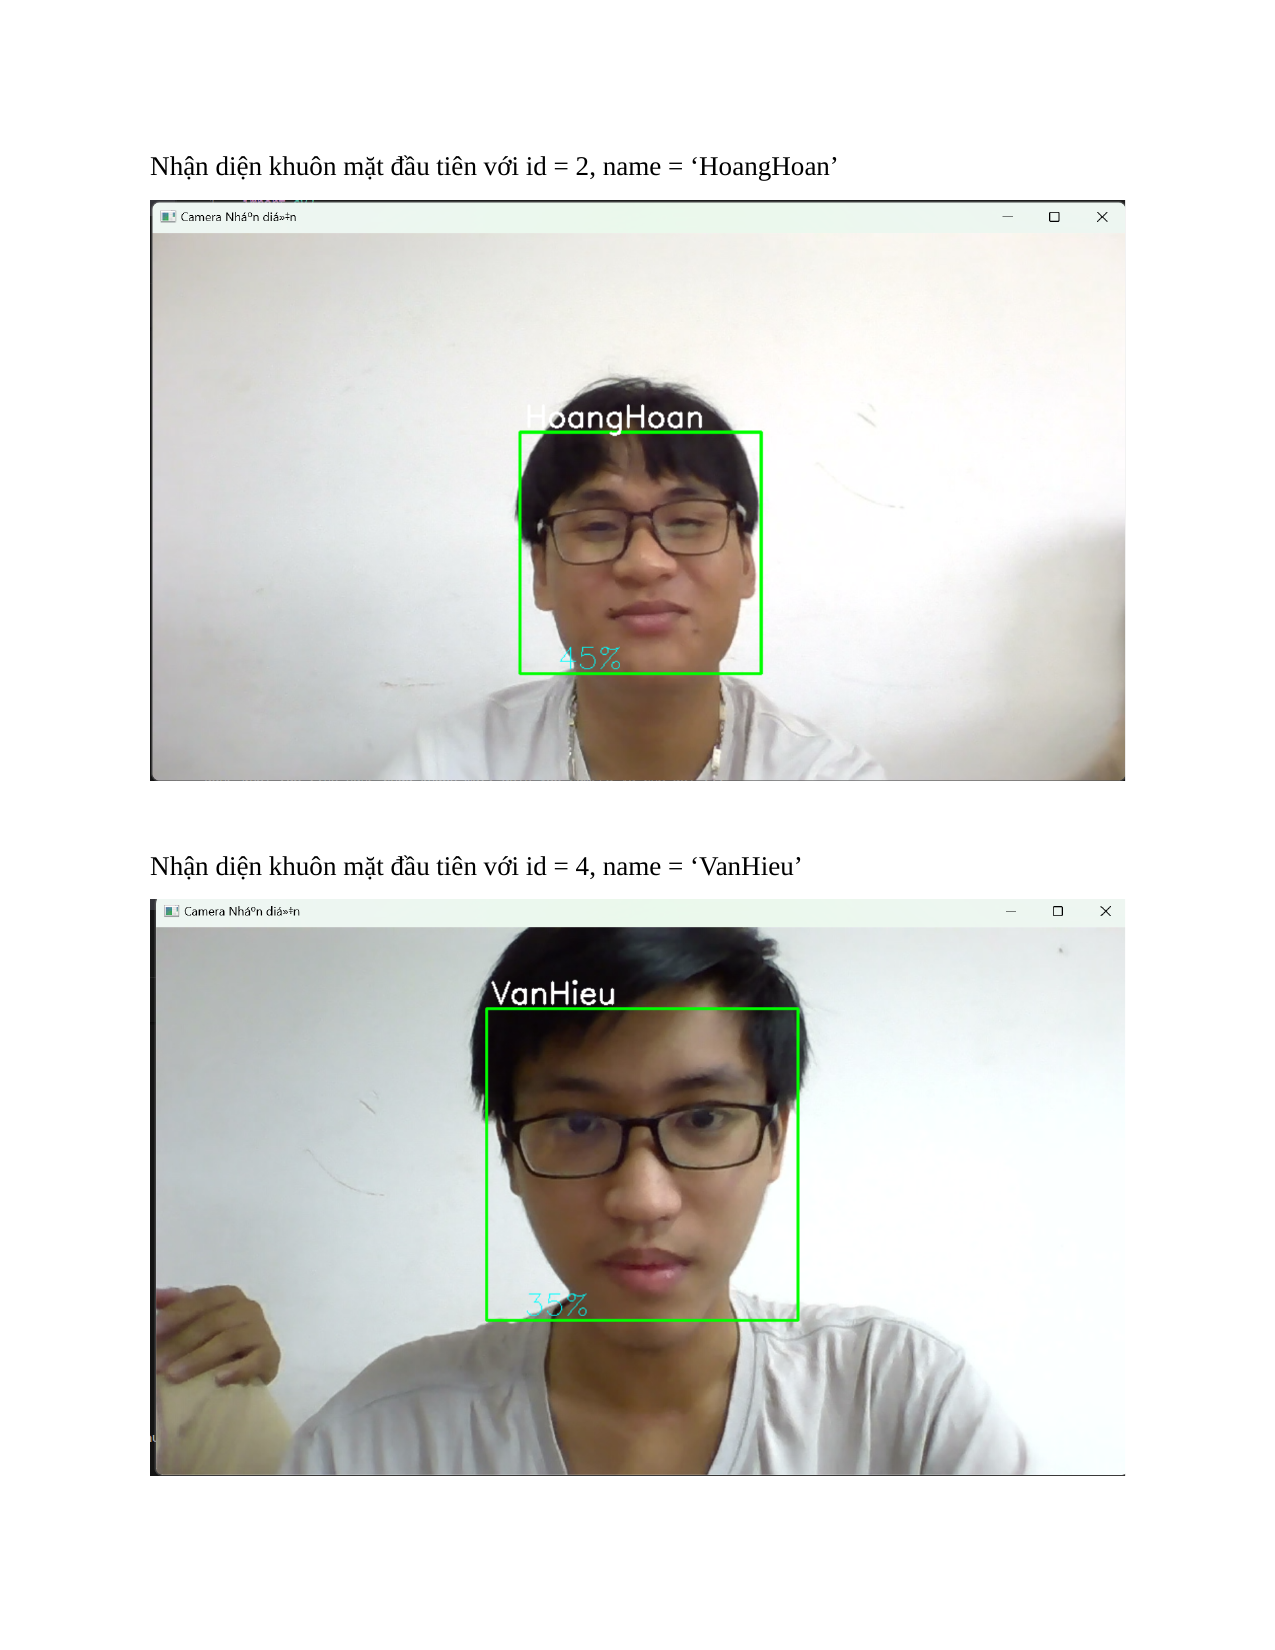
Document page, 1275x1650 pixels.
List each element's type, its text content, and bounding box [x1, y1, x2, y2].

text Nhận diện khuôn mặt đầu tiên với id = 2, name = ‘HoangHoan’ [150, 150, 1125, 181]
picture [150, 200, 1125, 781]
picture [150, 899, 1125, 1476]
text Nhận diện khuôn mặt đầu tiên với id = 4, name = ‘VanHieu’ [150, 849, 1125, 881]
